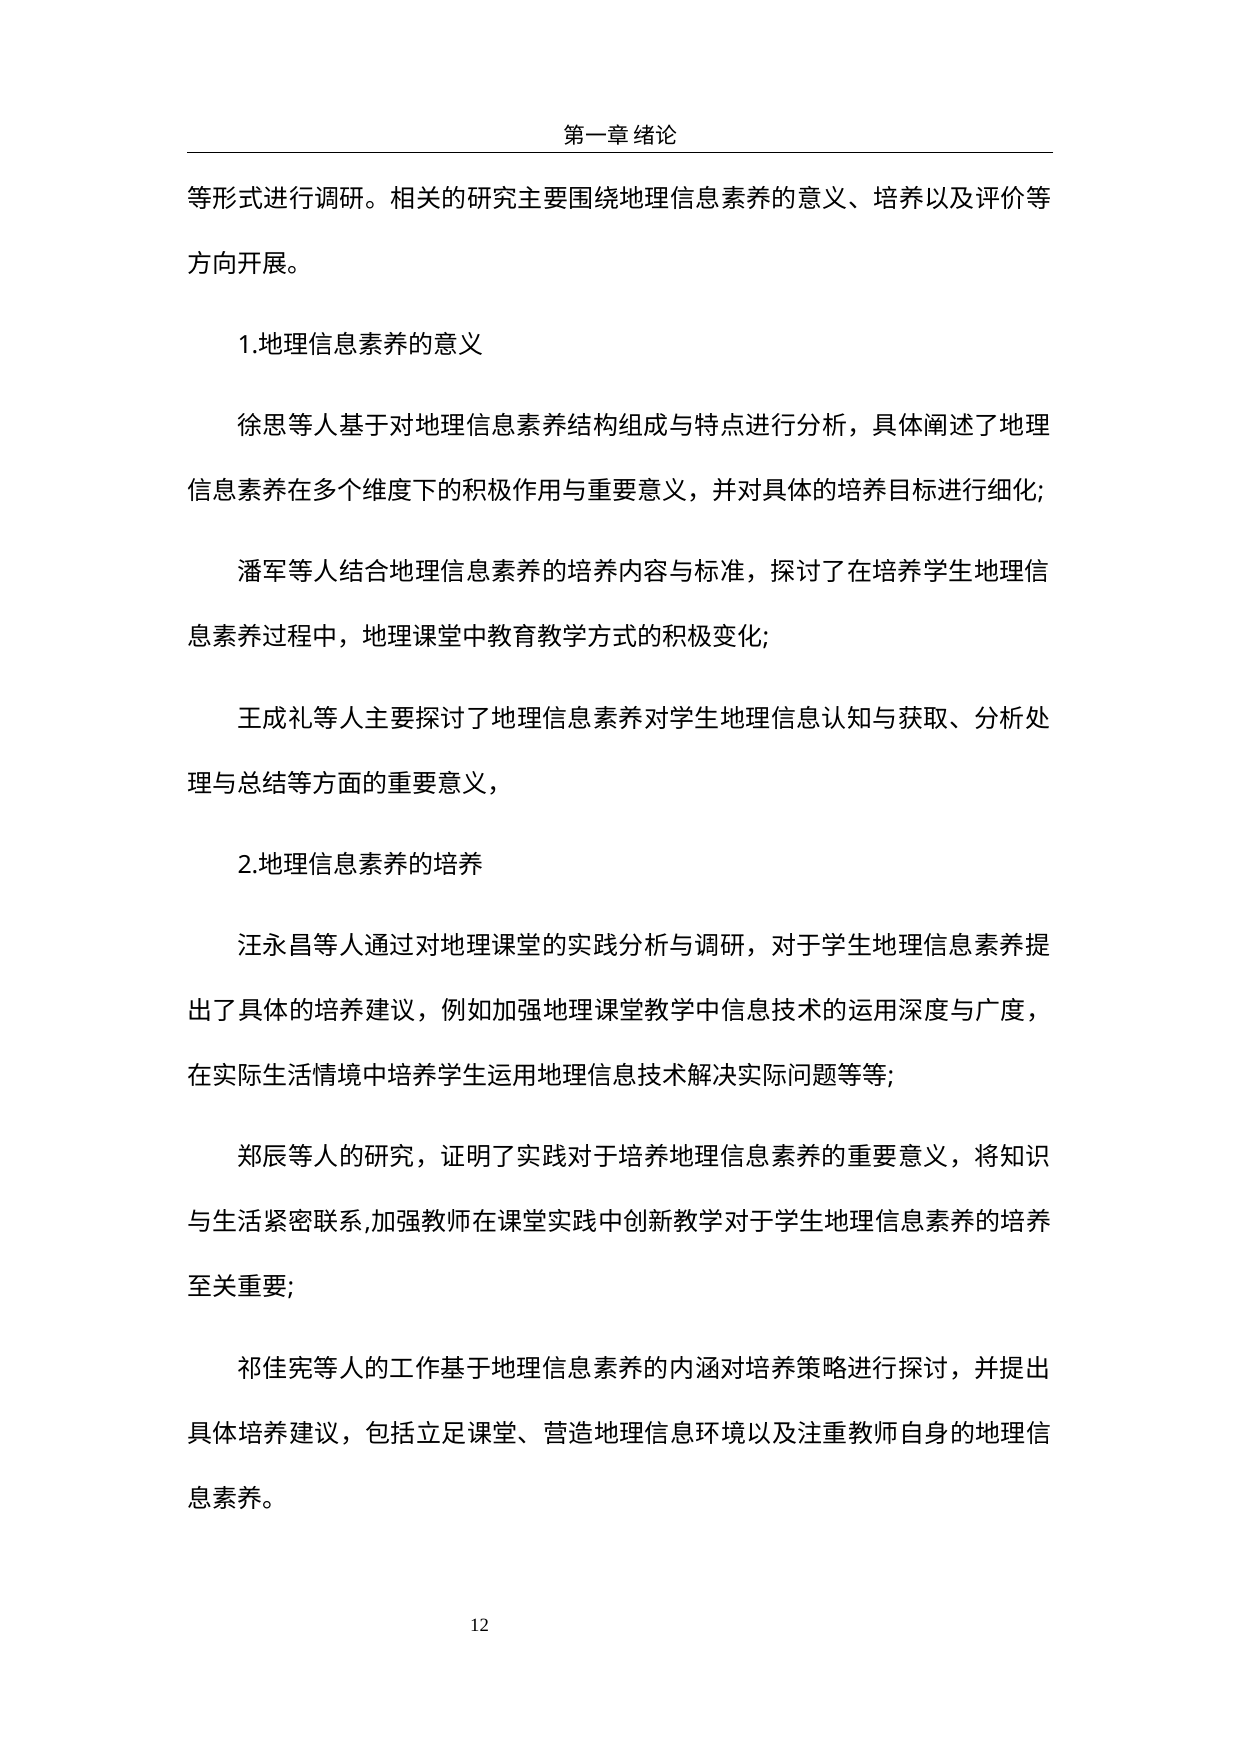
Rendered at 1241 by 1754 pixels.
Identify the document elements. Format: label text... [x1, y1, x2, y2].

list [187, 164, 1053, 294]
list 祁佳宪等人的工作基于地理信息素养的内涵对培养策略进行探讨，并提出具体培养建议，包括立足课堂、营造地理信息环境以及注重教师自身的地理信息素养。 [187, 1334, 1053, 1529]
list 1.地理信息素养的意义 [187, 310, 1053, 375]
list 徐思等人基于对地理信息素养结构组成与特点进行分析，具体阐述了地理信息素养在多个维度下的积极作用与重要意义，并对具体的培养目标进行细化; [187, 391, 1053, 521]
list 2.地理信息素养的培养 [187, 830, 1053, 895]
list 郑辰等人的研究，证明了实践对于培养地理信息素养的重要意义，将知识与生活紧密联系,加强教师在课堂实践中创新教学对于学生地理信息素养的培养至关重要; [187, 1122, 1053, 1317]
list 汪永昌等人通过对地理课堂的实践分析与调研，对于学生地理信息素养提出了具体的培养建议，例如加强地理课堂教学中信息技术的运用深度与广度，在实际生活情境中培养学生运用地理信息技术解决实际问题等等; [187, 911, 1053, 1106]
list 潘军等人结合地理信息素养的培养内容与标准，探讨了在培养学生地理信息素养过程中，地理课堂中教育教学方式的积极变化; [187, 537, 1053, 667]
list 王成礼等人主要探讨了地理信息素养对学生地理信息认知与获取、分析处理与总结等方面的重要意义， [187, 684, 1053, 814]
